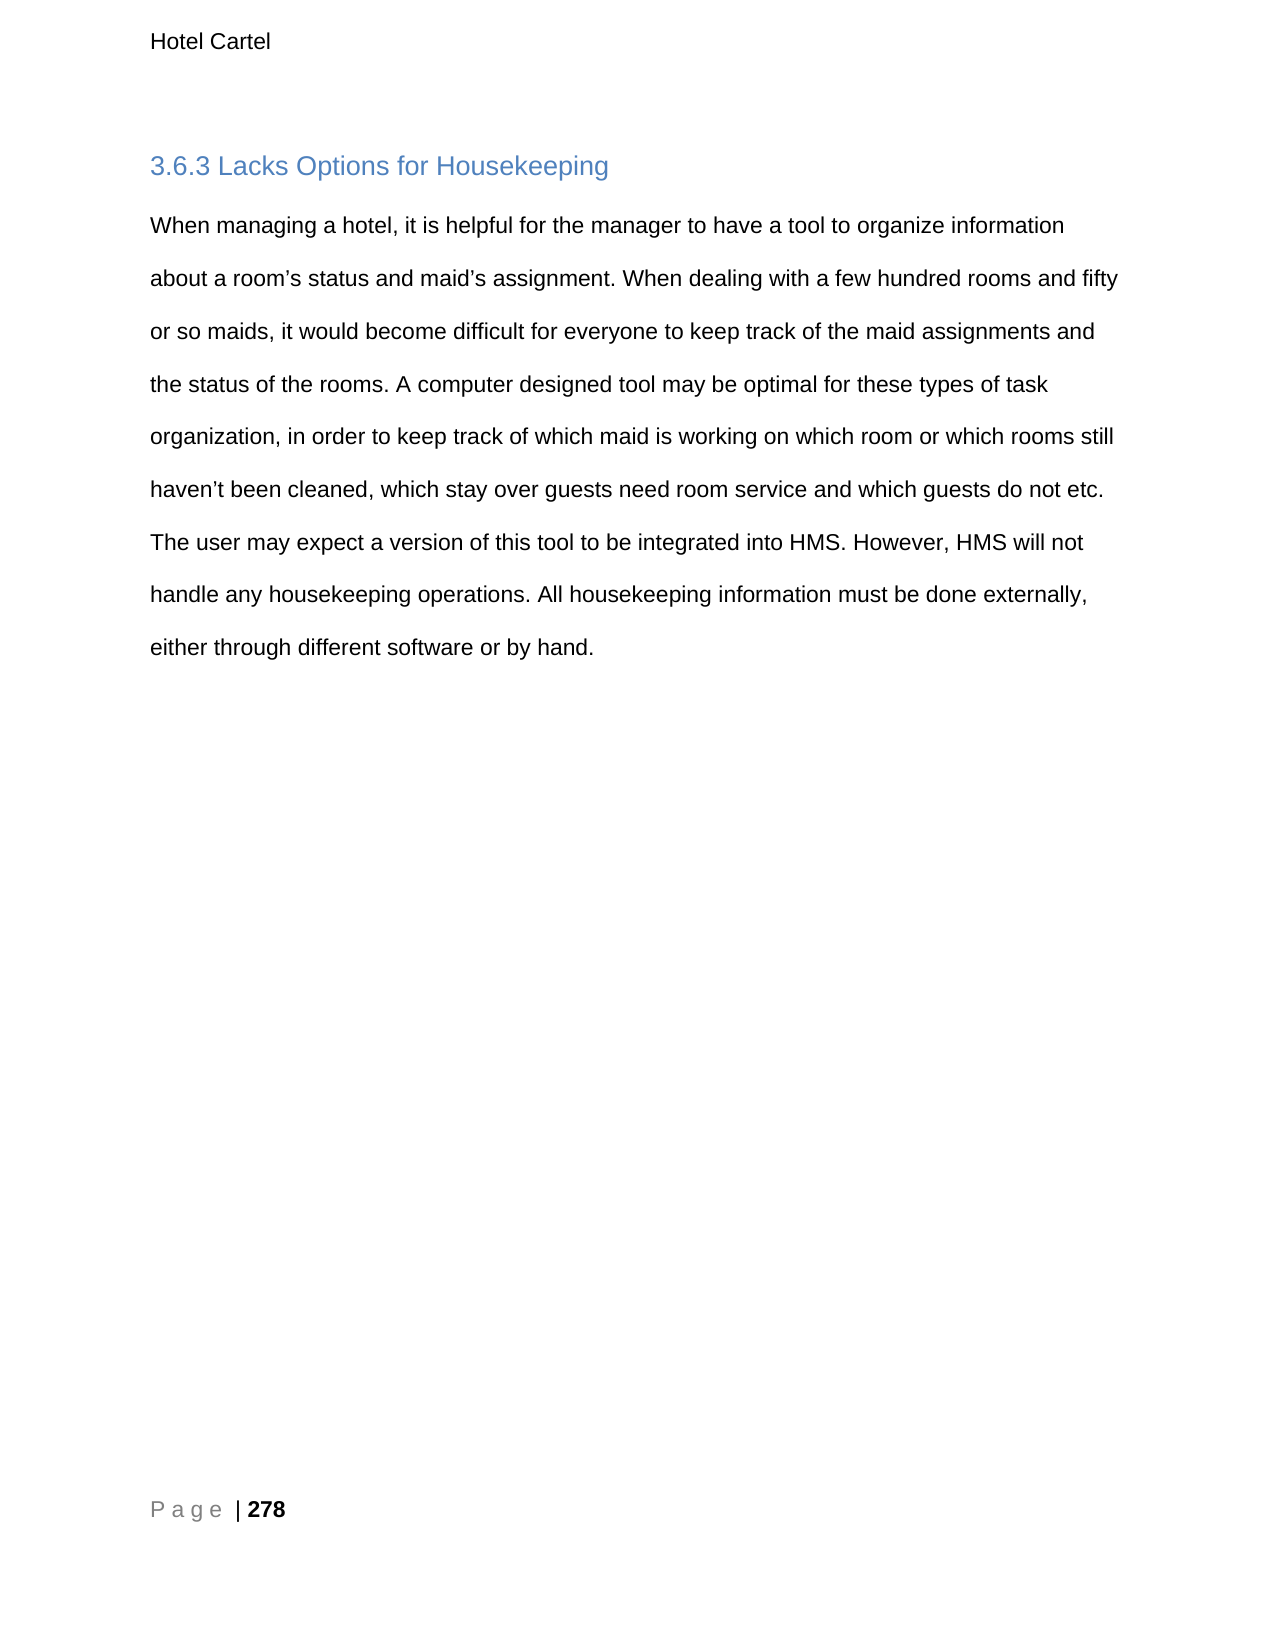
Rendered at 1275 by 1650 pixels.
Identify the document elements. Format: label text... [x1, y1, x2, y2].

text When managing a hotel, it is helpful for the manager to have a tool to organize information about a room’s status and maid’s assignment. When dealing with a few hundred rooms and fifty or so maids, it would become difficult for everyone to keep track of the maid assignments and the status of the rooms. A computer designed tool may be optimal for these types of task organization, in order to keep track of which maid is working on which room or which rooms still haven’t been cleaned, which stay over guests need room service and which guests do not etc. [150, 212, 1125, 502]
text The user may expect a version of this tool to be integrated into HMS. However, HMS will not handle any housekeeping operations. All housekeeping information must be done externally, either through different software or by hand. [150, 529, 1125, 661]
subtitle 3.6.3 Lacks Options for Housekeeping [150, 150, 1125, 181]
